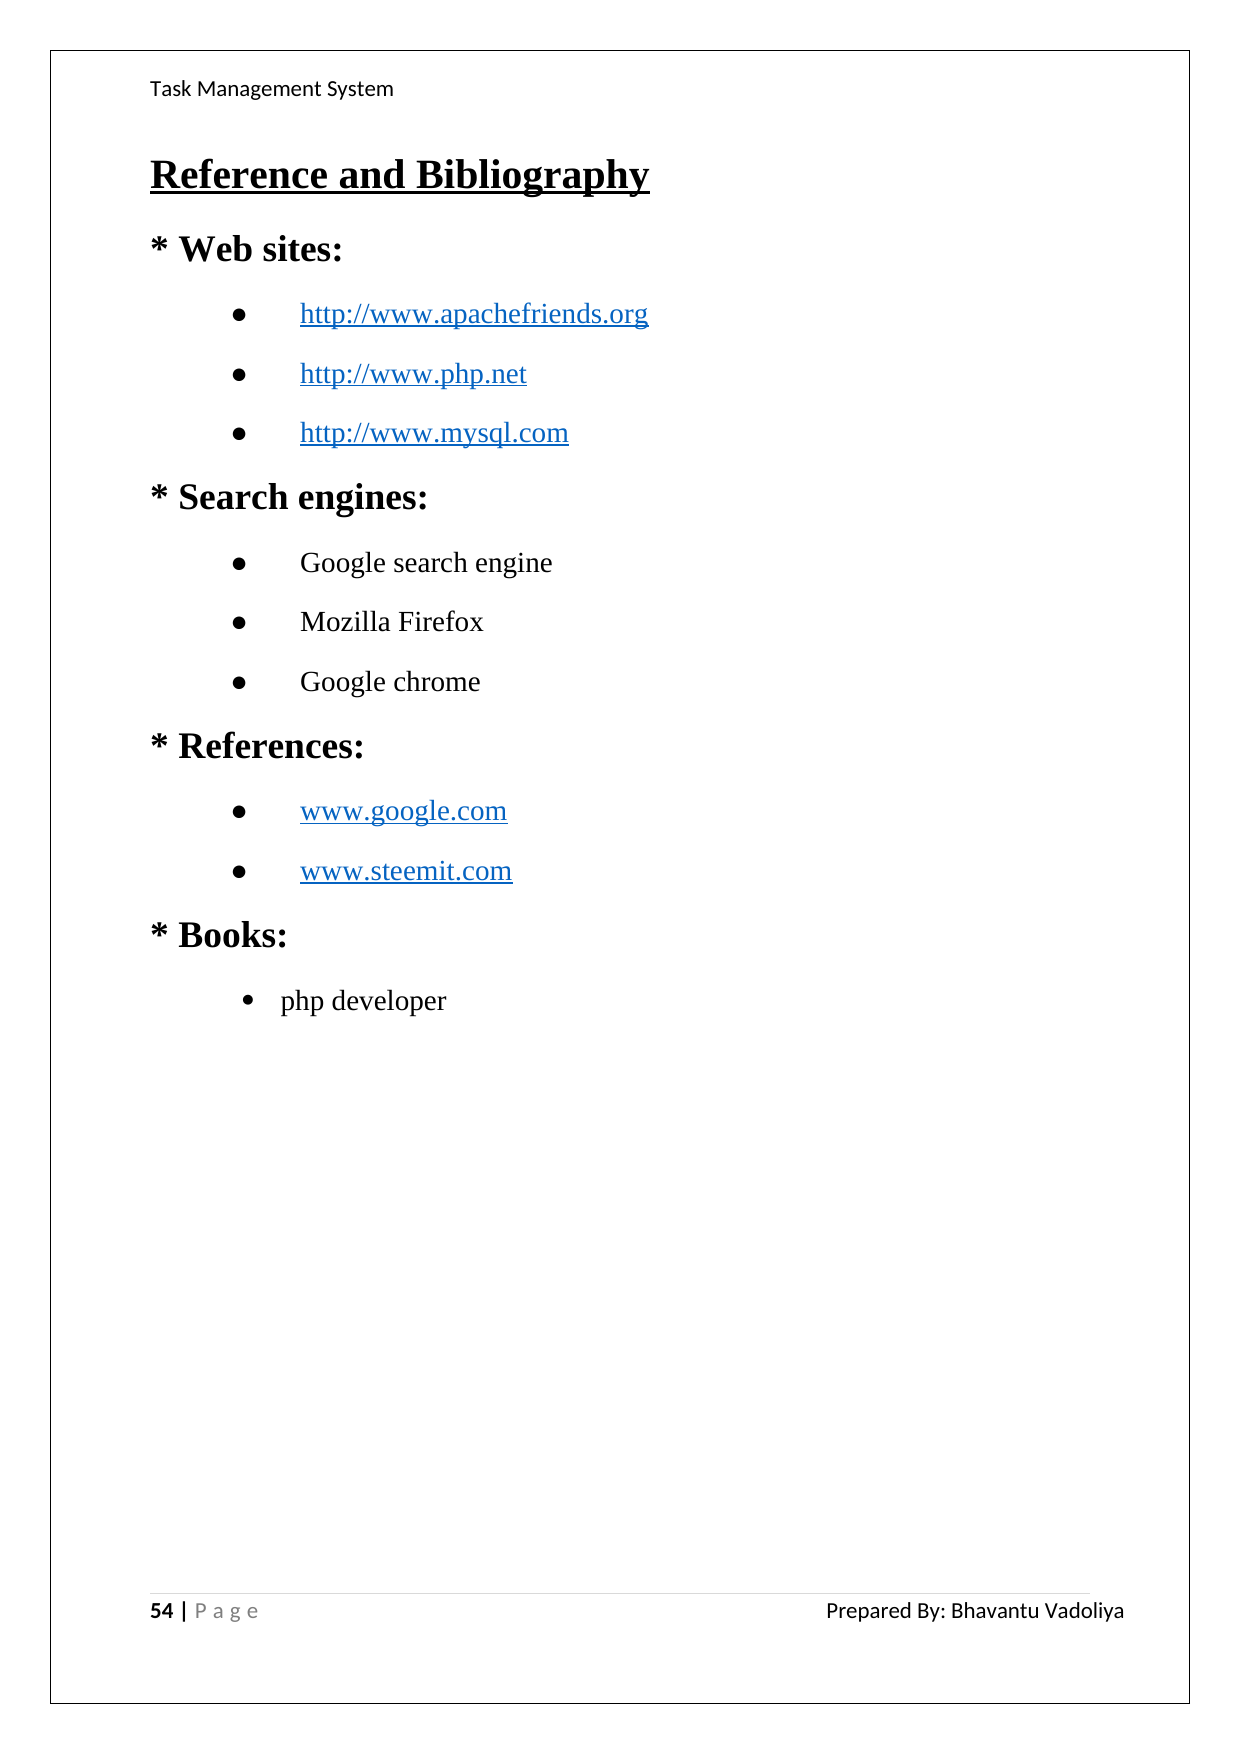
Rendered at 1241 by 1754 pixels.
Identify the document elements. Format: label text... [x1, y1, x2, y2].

text ● Google chrome [150, 664, 1090, 697]
text ● www.steemit.com [150, 853, 1090, 886]
text ● http://www.mysql.com [150, 415, 1090, 449]
text * References: [150, 723, 1090, 766]
text * Web sites: [150, 226, 1090, 269]
text * Books: [150, 912, 1090, 955]
text ● Mozilla Firefox [150, 604, 1090, 638]
text * Search engines: [150, 474, 1090, 518]
list php developer [243, 983, 1090, 1016]
text ● www.google.com [150, 793, 1090, 827]
text ● http://www.apachefriends.org [150, 296, 1090, 330]
text ● http://www.php.net [150, 356, 1090, 389]
text Reference and Bibliography [150, 150, 1090, 198]
text ● Google search engine [150, 545, 1090, 578]
